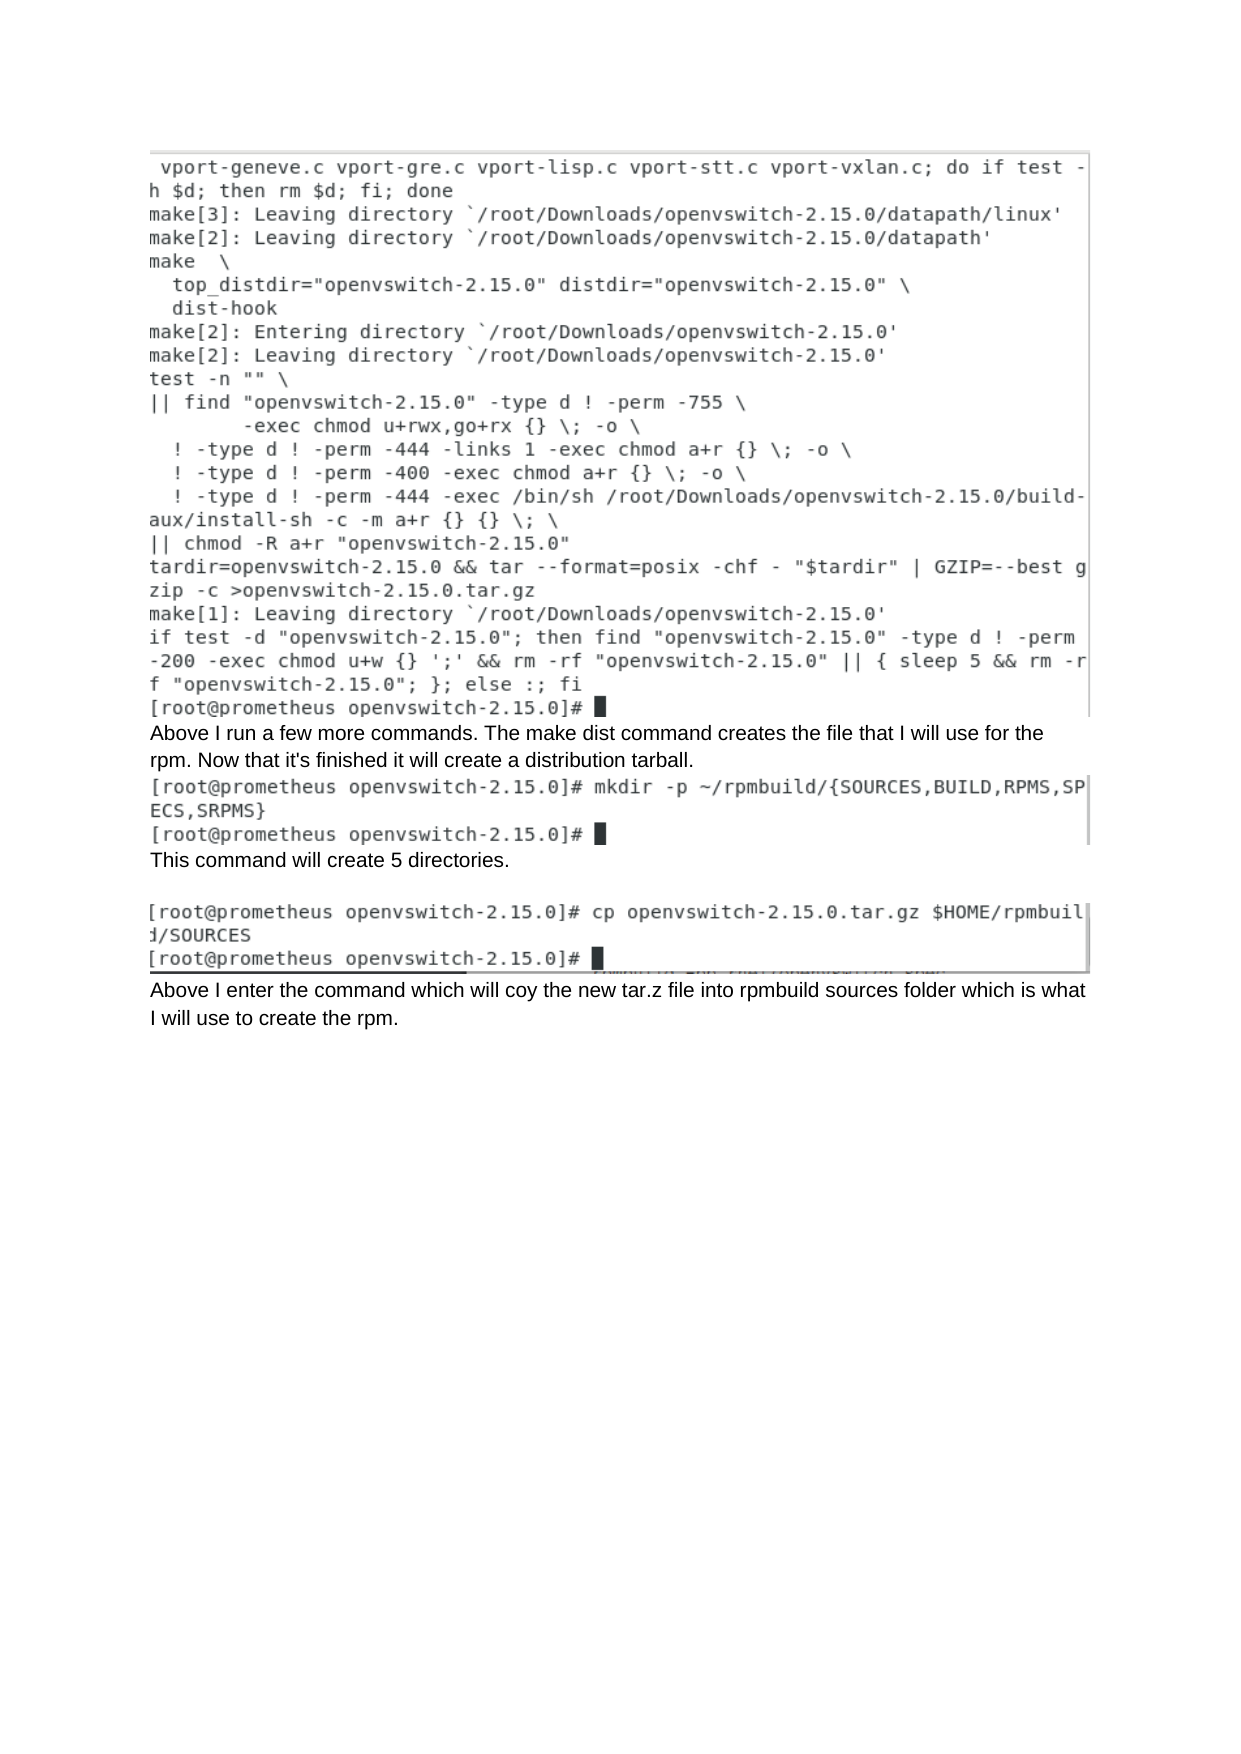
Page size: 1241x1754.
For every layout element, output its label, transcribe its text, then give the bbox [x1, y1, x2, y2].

picture [150, 775, 1091, 845]
text Above I run a few more commands. The make dist command creates the file that I will use for the rpm. Now that it's finished it will create a distribution tarball. [150, 721, 1090, 772]
picture [150, 903, 1091, 974]
picture [150, 150, 1091, 717]
text Above I enter the command which will coy the new tar.z file into rpmbuild sources folder which is what I will use to create the rpm. [150, 978, 1090, 1029]
text This command will create 5 directories. [150, 848, 1090, 872]
